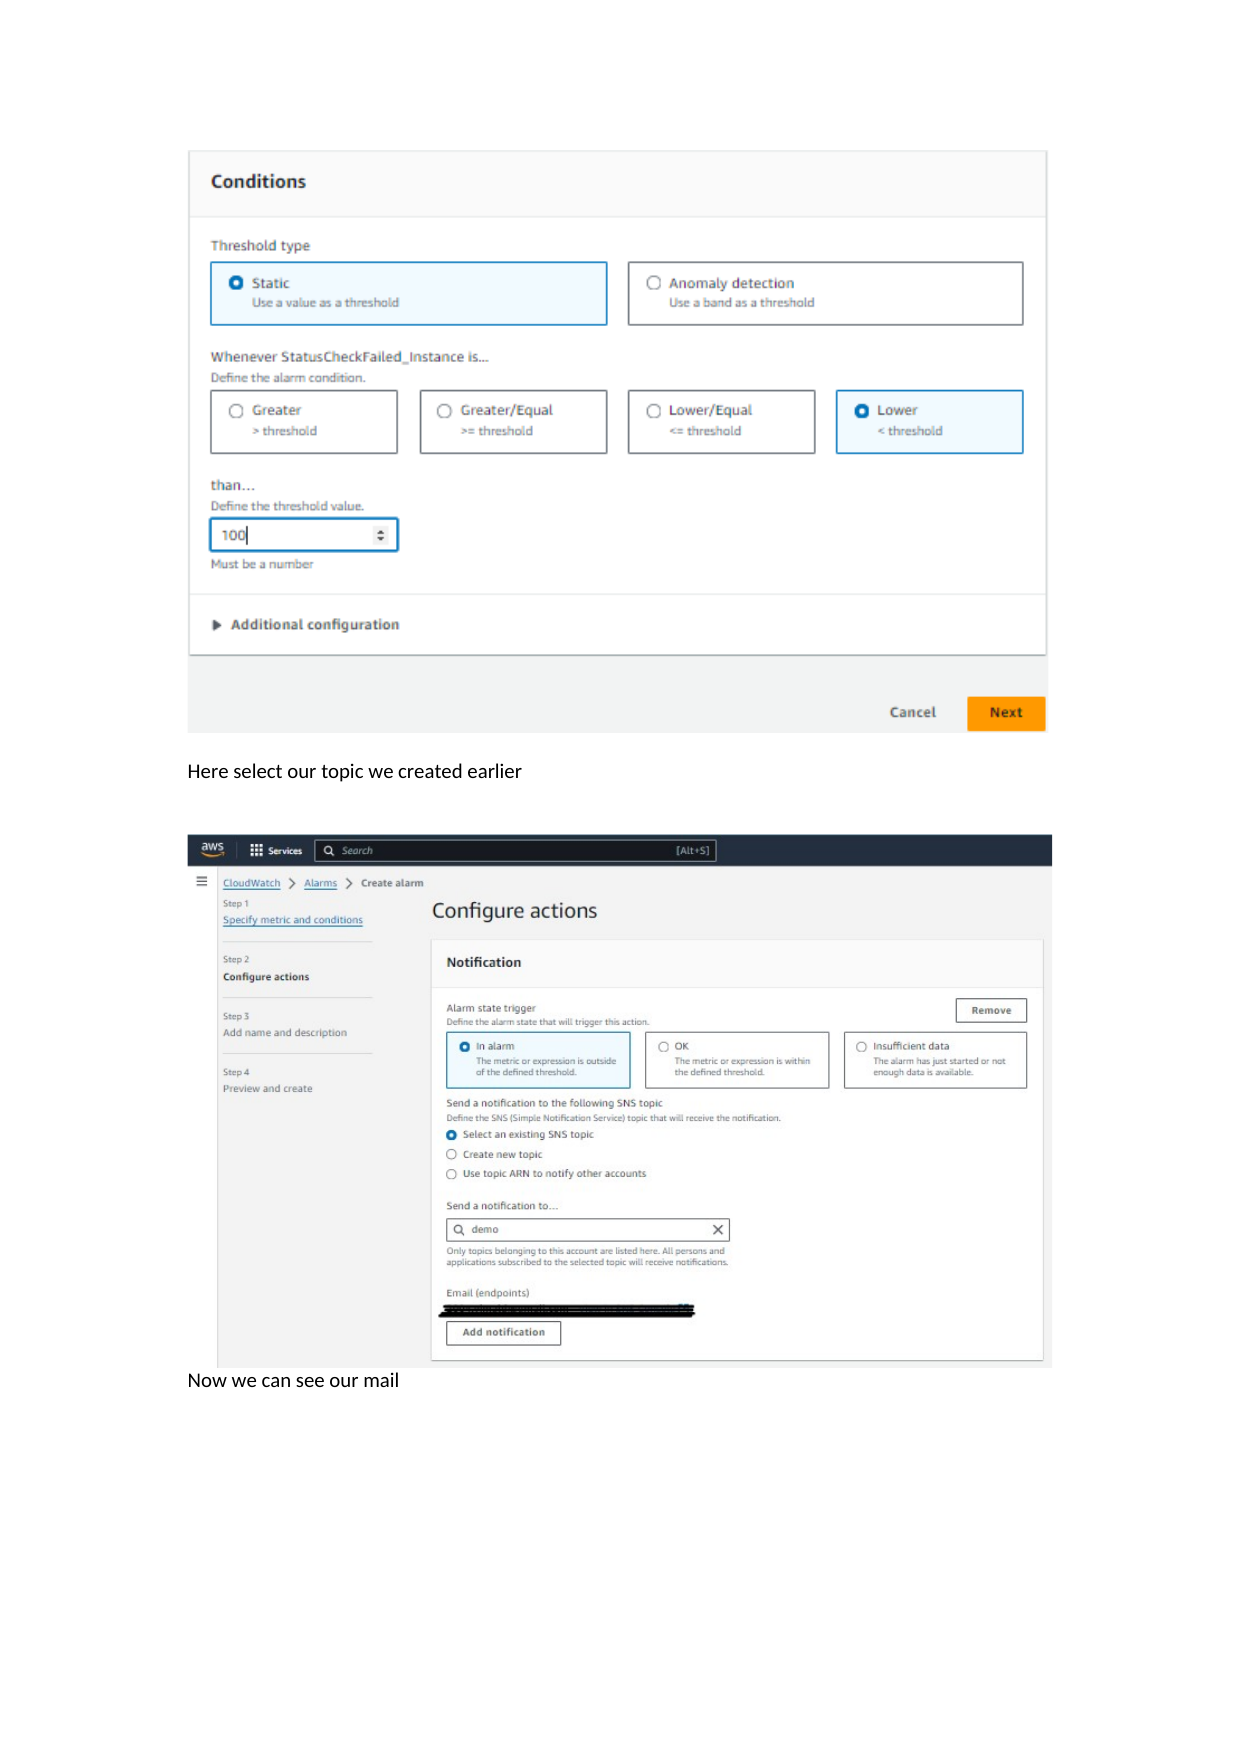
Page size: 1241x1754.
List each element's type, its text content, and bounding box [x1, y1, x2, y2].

text Here select our topic we created earlier [187, 758, 1053, 784]
picture [187, 150, 1049, 733]
text Now we can see our mail [187, 1368, 1053, 1393]
picture [187, 834, 1053, 1368]
